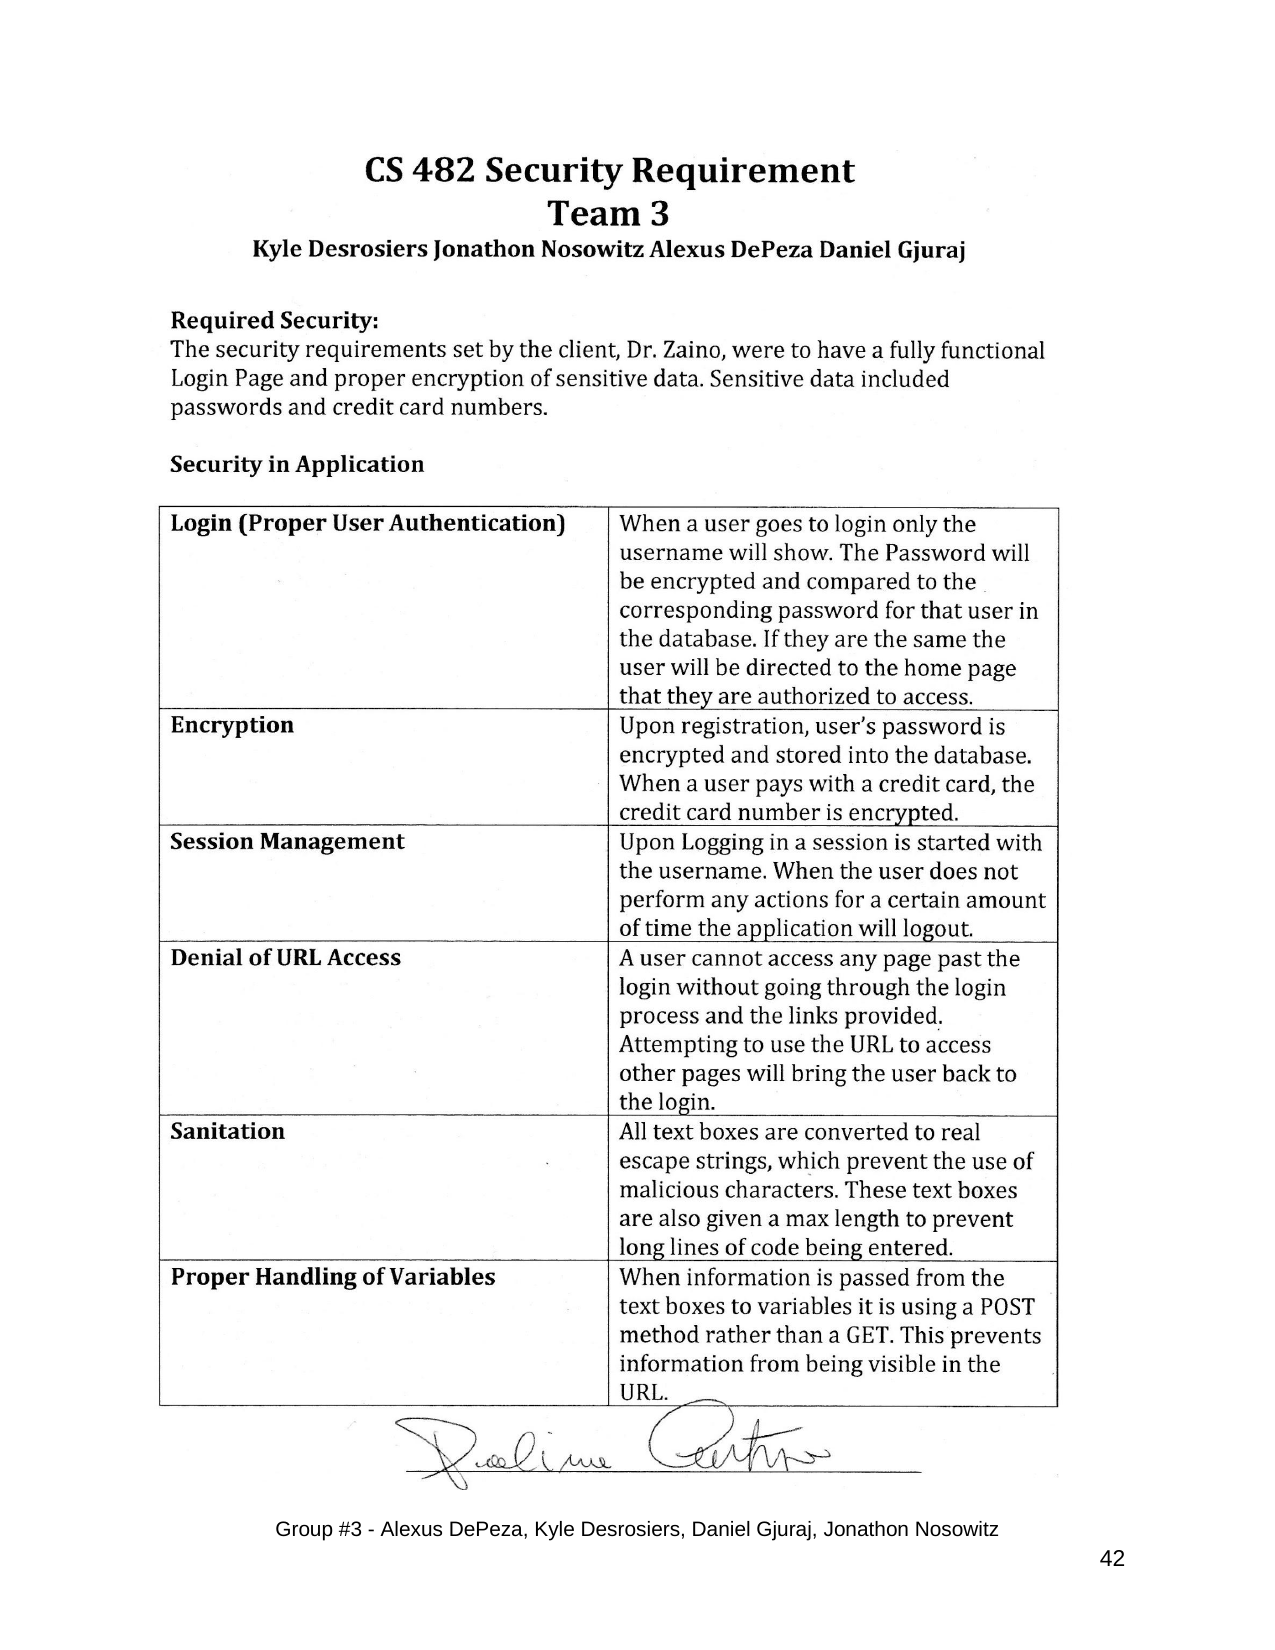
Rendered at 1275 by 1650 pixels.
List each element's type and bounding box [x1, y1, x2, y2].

picture [150, 150, 1072, 1490]
